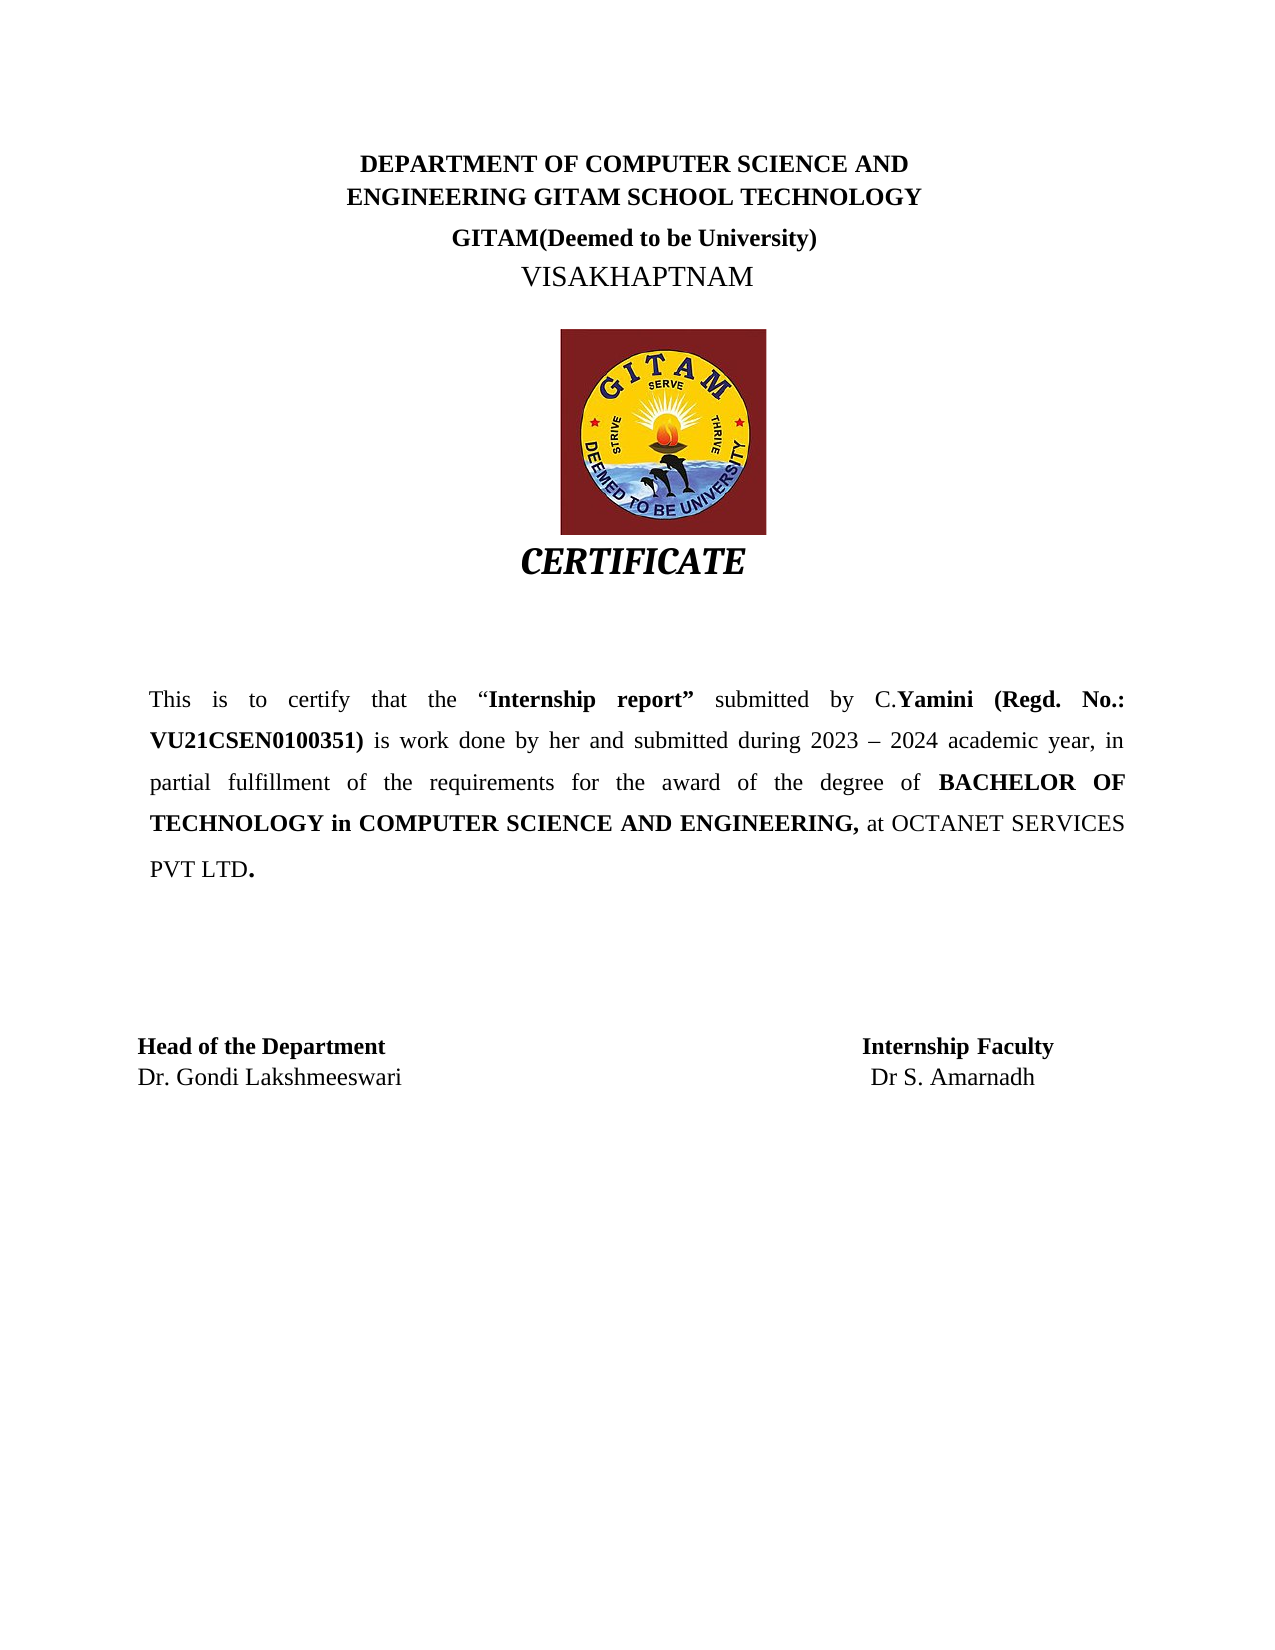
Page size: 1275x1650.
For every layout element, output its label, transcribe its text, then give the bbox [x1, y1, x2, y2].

text VISAKHAPTNAM [158, 259, 1116, 292]
text GITAM(Deemed to be University) [267, 223, 1002, 252]
text Head of the Department Internship Faculty Dr. Gondi Lakshmeeswari Dr S. Amarnadh [137, 1032, 1118, 1123]
text CERTIFICATE [158, 539, 1111, 584]
text DEPARTMENT OF COMPUTER SCIENCE AND ENGINEERING GITAM SCHOOL TECHNOLOGY [267, 149, 1002, 211]
picture [560, 329, 767, 535]
text This is to certify that the “Internship report” submitted by C.Yamini (Regd. No.: VU21CSEN0100351) is work done by her and submitted during 2023 – 2024 academic year, in partial fulfillment of the requirements for the award of the degree of BACHELOR OF TECHNOLOGY in COMPUTER SCIENCE AND ENGINEERING, at OCTANET SERVICES PVT LTD. [148, 685, 1126, 883]
